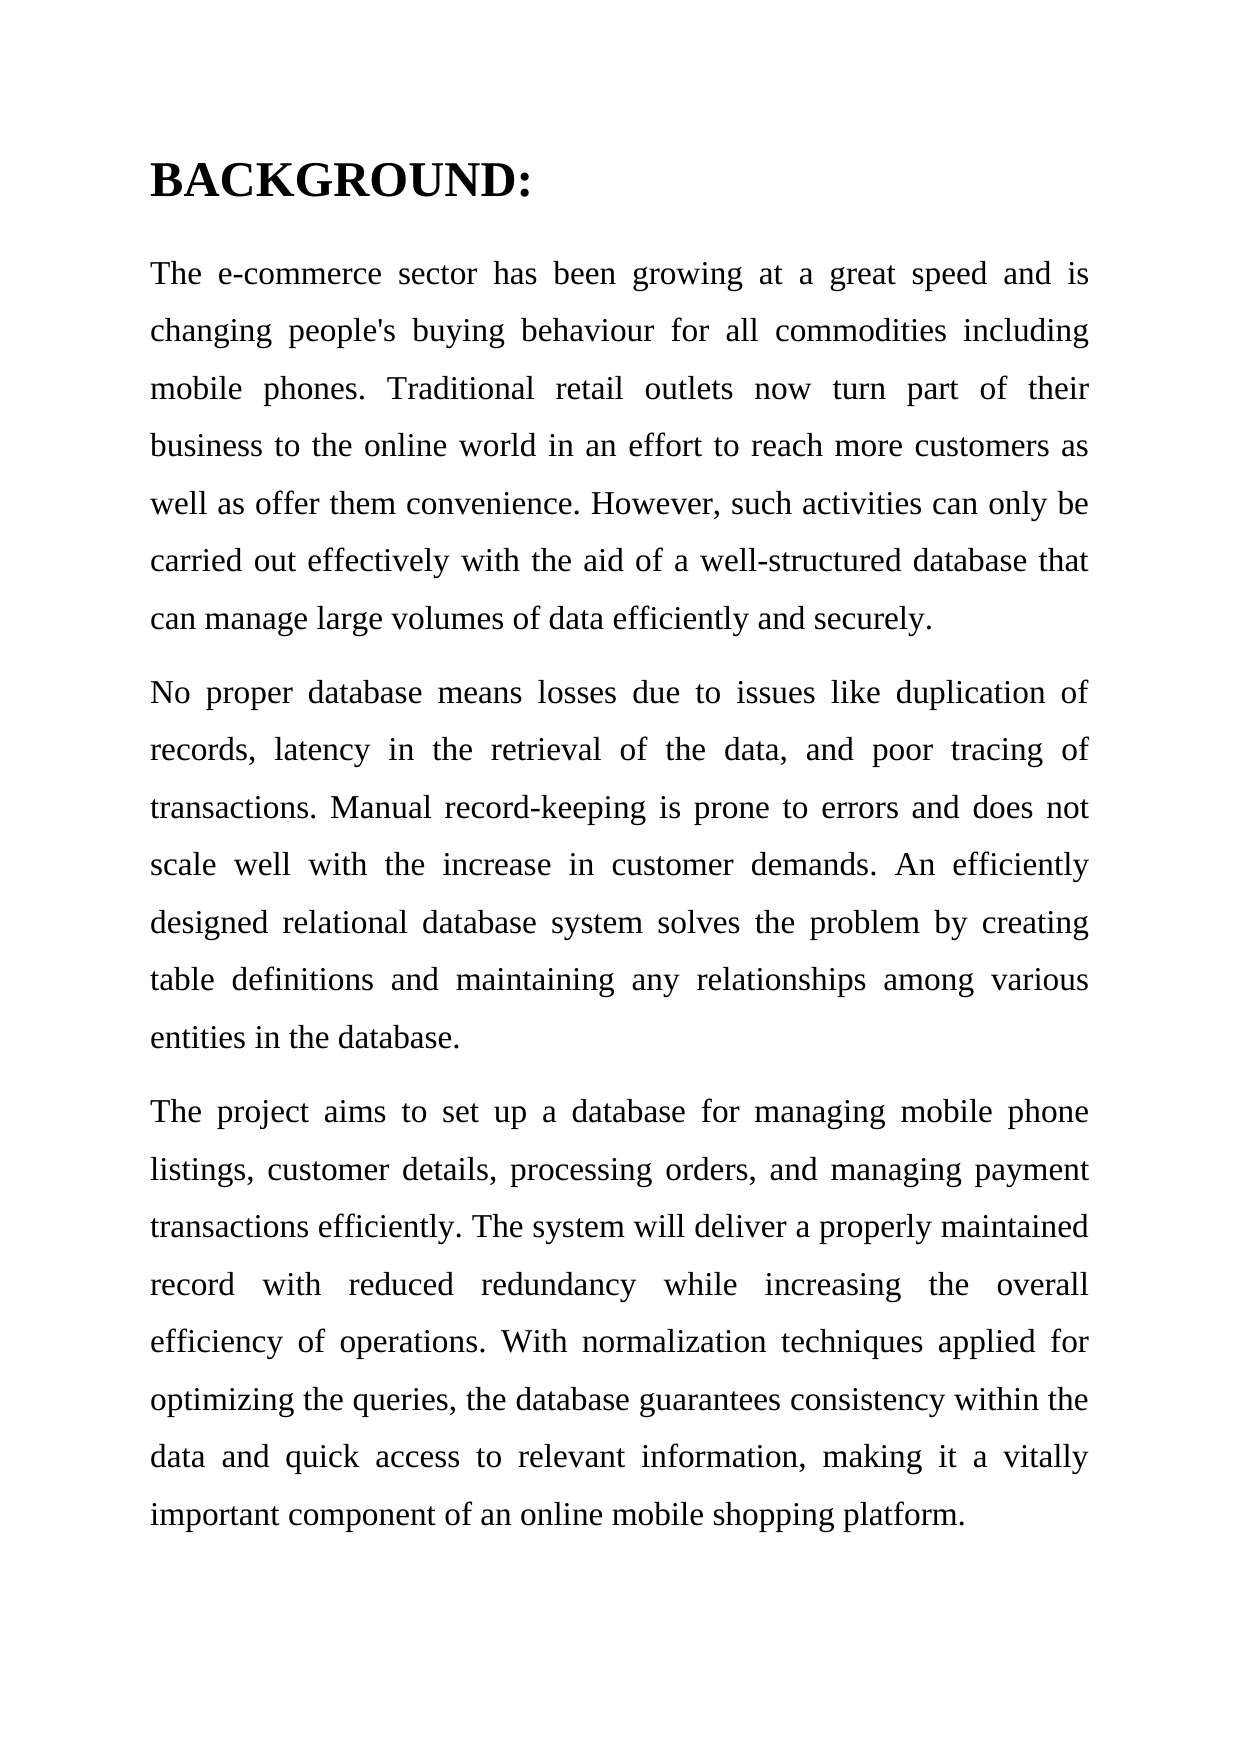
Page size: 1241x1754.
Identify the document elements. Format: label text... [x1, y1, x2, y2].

text The e-commerce sector has been growing at a great speed and is changing people's buying behaviour for all commodities including mobile phones. Traditional retail outlets now turn part of their business to the online world in an effort to reach more customers as well as offer them convenience. However, such activities can only be carried out effectively with the aid of a well-structured database that can manage large volumes of data efficiently and securely. [150, 253, 1090, 636]
text BACKGROUND: [150, 150, 1090, 207]
text No proper database means losses due to issues like duplication of records, latency in the retrieval of the data, and poor tracing of transactions. Manual record-keeping is prone to errors and does not scale well with the increase in customer demands. An efficiently designed relational database system solves the problem by creating table definitions and maintaining any relationships among various entities in the database. [150, 672, 1090, 1055]
text The project aims to set up a database for managing mobile phone listings, customer details, processing orders, and managing payment transactions efficiently. The system will deliver a properly maintained record with reduced redundancy while increasing the overall efficiency of operations. With normalization techniques applied for optimizing the queries, the database guarantees consistency within the data and quick access to relevant information, making it a vitally important component of an online mobile shopping platform. [150, 1091, 1090, 1532]
